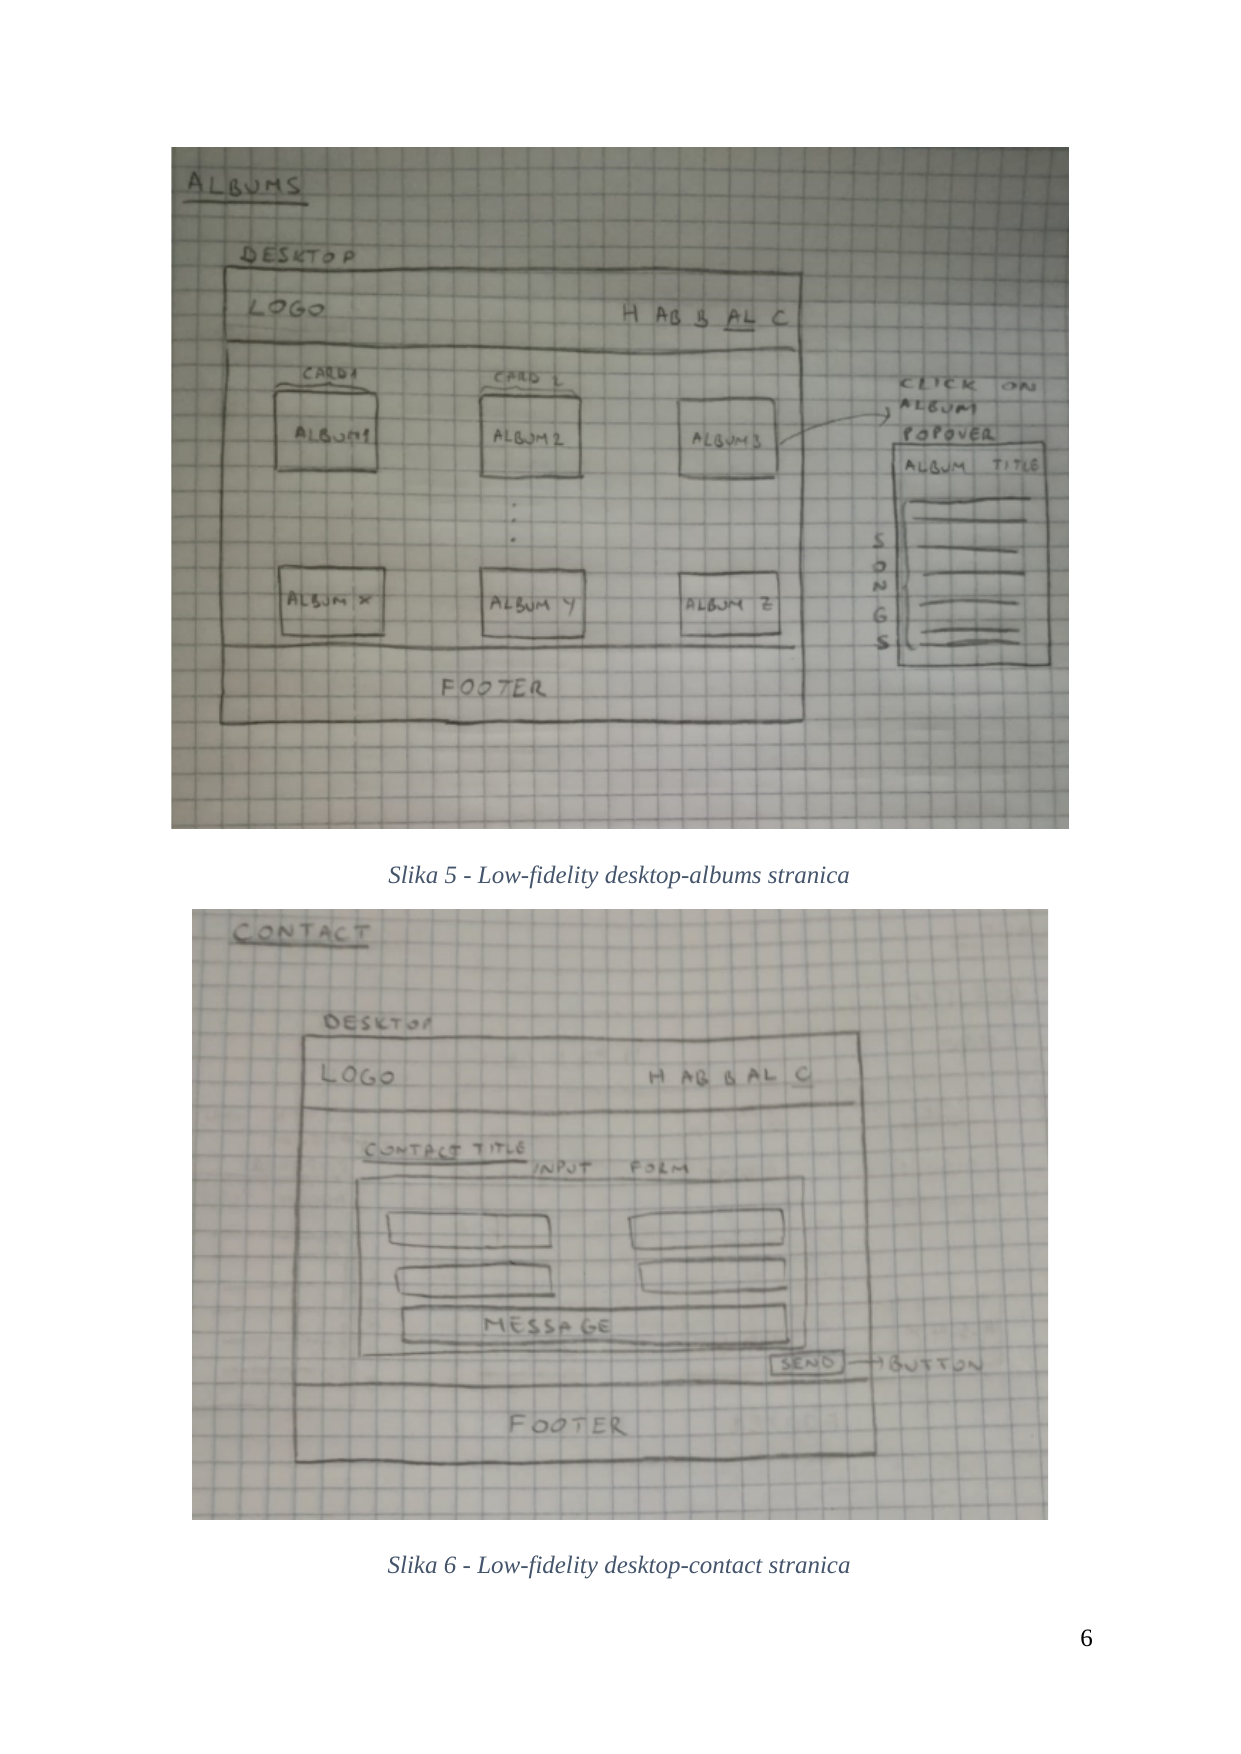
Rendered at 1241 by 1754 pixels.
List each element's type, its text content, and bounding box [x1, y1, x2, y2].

text Slika 6 - Low-fidelity desktop-contact stranica [148, 1550, 1093, 1579]
picture [192, 909, 1049, 1520]
picture [171, 147, 1069, 829]
text Slika 5 - Low-fidelity desktop-albums stranica [148, 860, 1093, 889]
